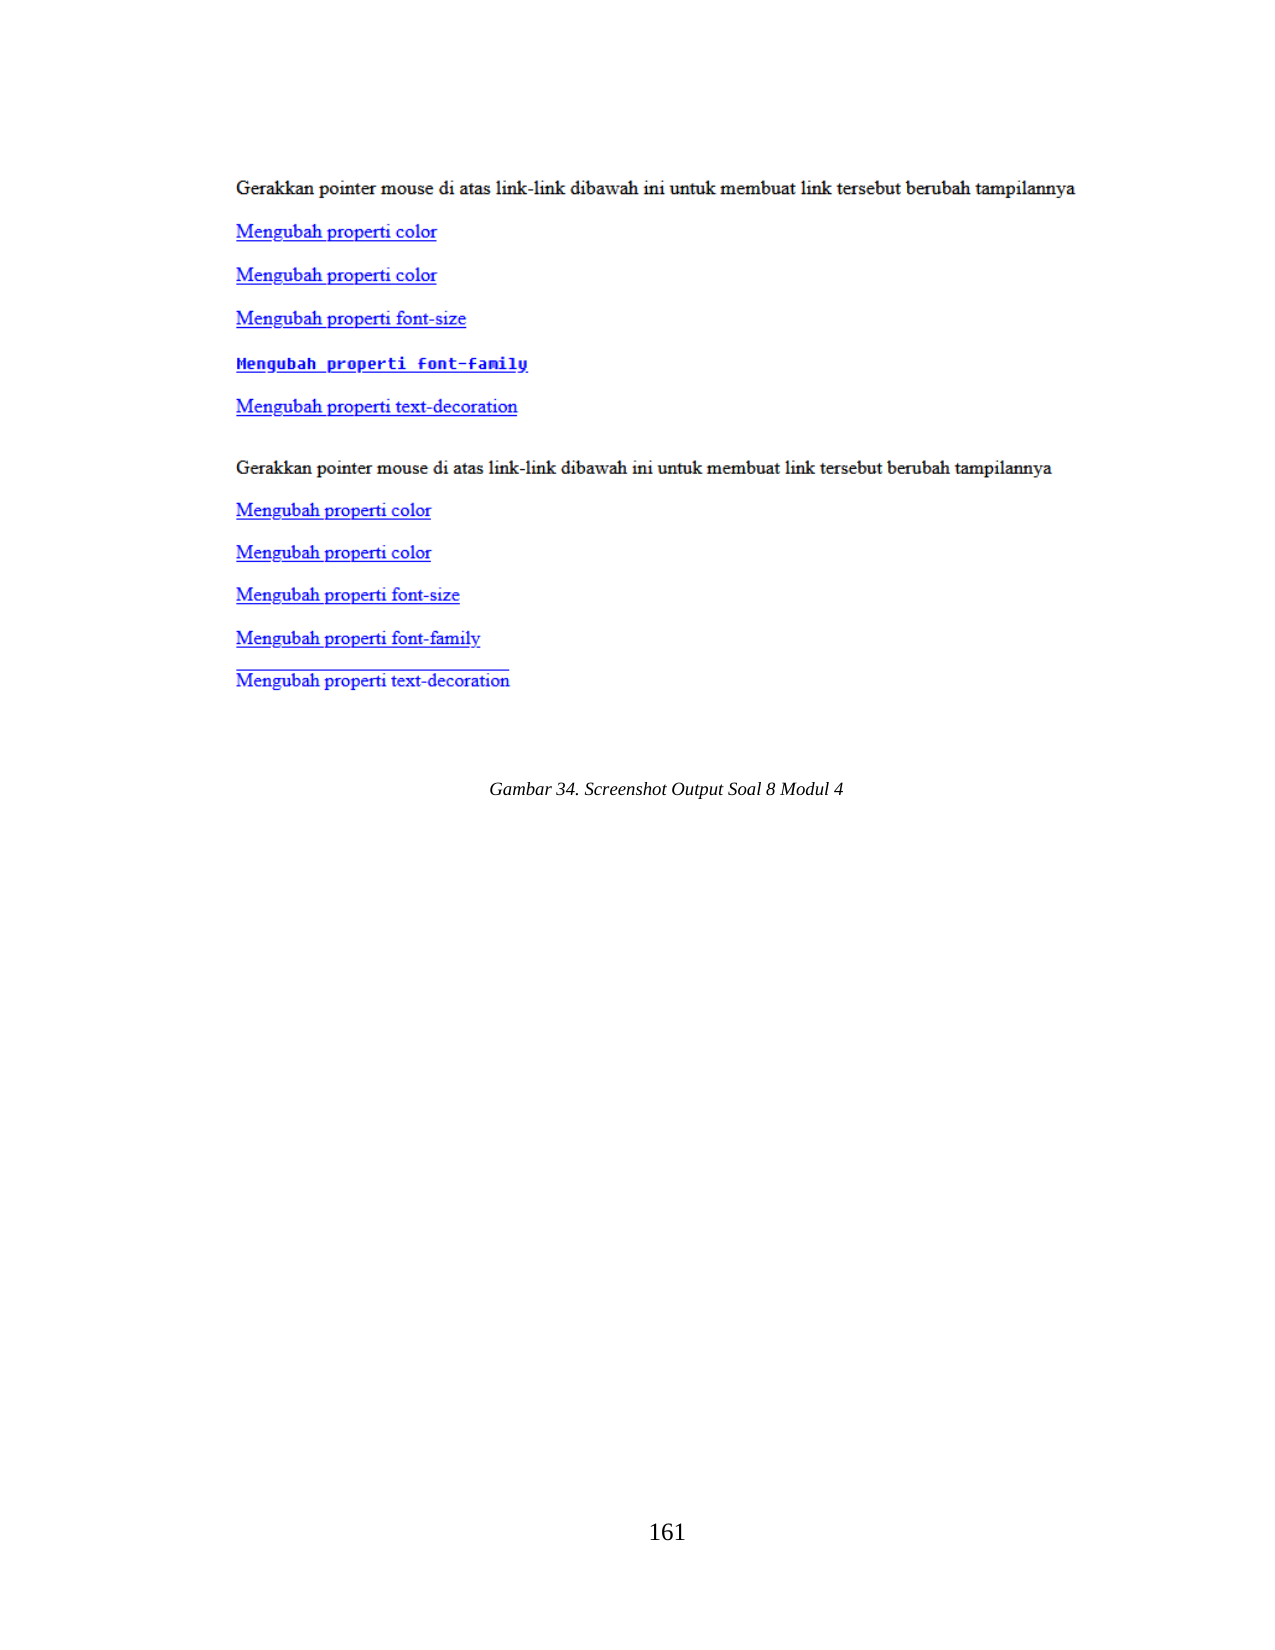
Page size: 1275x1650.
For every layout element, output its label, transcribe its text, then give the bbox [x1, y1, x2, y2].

picture [236, 177, 1098, 456]
text Gambar 34. Screenshot Output Soal 8 Modul 4 [236, 778, 1098, 799]
picture [236, 458, 1098, 759]
